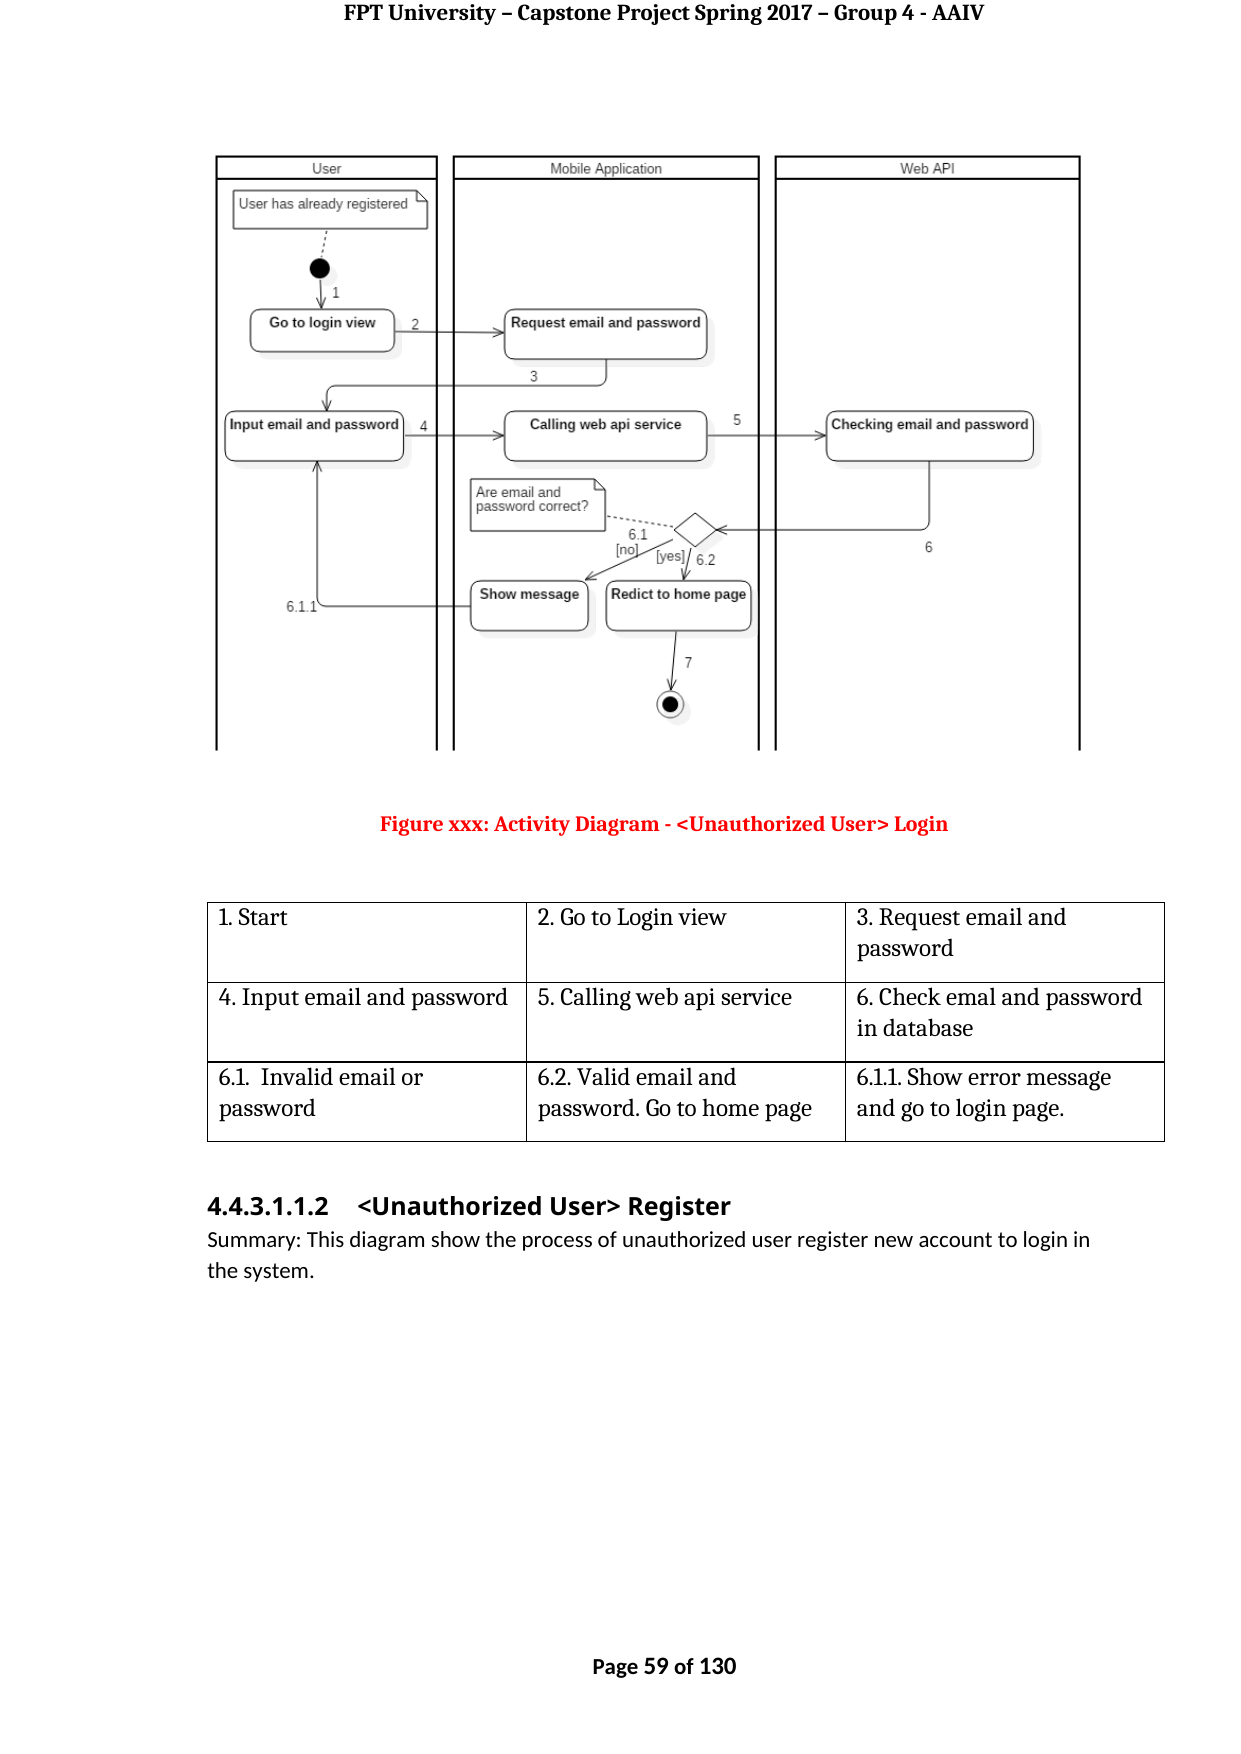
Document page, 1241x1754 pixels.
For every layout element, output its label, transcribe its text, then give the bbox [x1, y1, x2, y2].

text Summary: This diagram show the process of unauthorized user register new account to login in the system. [207, 1226, 1122, 1284]
table_cell 6.1. Invalid email or password [208, 1063, 526, 1141]
picture [207, 147, 1122, 793]
table_cell 6.2. Valid email and password. Go to home page [527, 1063, 845, 1141]
table_header 2. Go to Login view [527, 903, 845, 982]
table_header 1. Start [208, 903, 526, 982]
table_cell 6. Check emal and password in database [846, 983, 1164, 1061]
subtitle <Unauthorized User> Register [207, 1189, 1122, 1223]
table_cell 5. Calling web api service [527, 983, 845, 1061]
text Figure xxx: Activity Diagram - <Unauthorized User> Login [207, 811, 1122, 837]
table_header 3. Request email and password [846, 903, 1164, 982]
table_cell 4. Input email and password [208, 983, 526, 1061]
table_cell 6.1.1. Show error message and go to login page. [846, 1063, 1164, 1141]
